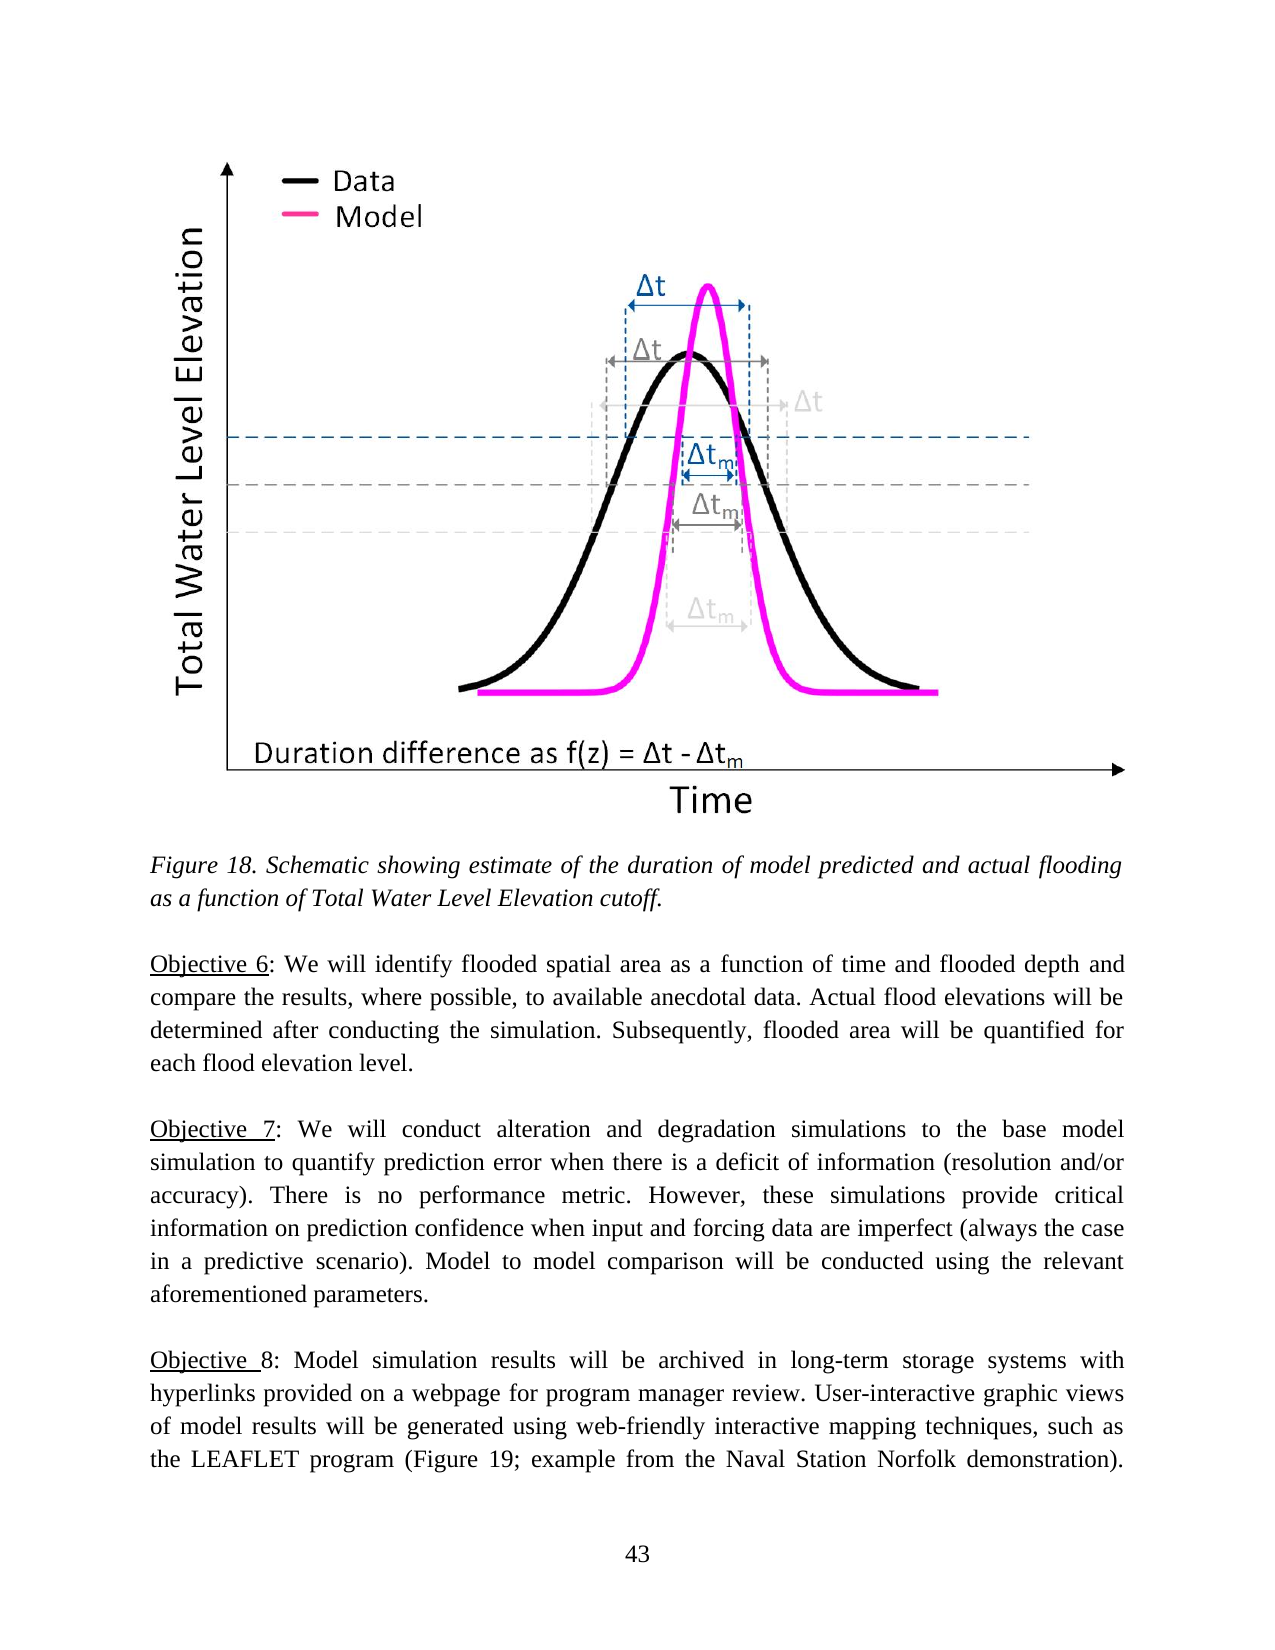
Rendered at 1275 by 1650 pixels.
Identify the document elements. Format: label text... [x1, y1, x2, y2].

text Objective 6: We will identify flooded spatial area as a function of time and flooded depth and compare the results, where possible, to available anecdotal data. Actual flood elevations will be determined after conducting the simulation. Subsequently, flooded area will be quantified for each flood elevation level. [150, 949, 1125, 1077]
picture [150, 150, 1125, 846]
text Objective 7: We will conduct alteration and degradation simulations to the base model simulation to quantify prediction error when there is a deficit of information (resolution and/or accuracy). There is no performance metric. However, these simulations provide critical information on prediction confidence when input and forcing data are imperfect (always the case in a predictive scenario). Model to model comparison will be conducted using the relevant aforementioned parameters. [150, 1114, 1125, 1308]
text Figure 18. Schematic showing estimate of the duration of model predicted and actual flooding as a function of Total Water Level Elevation cutoff. [150, 850, 1125, 912]
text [150, 1345, 1125, 1473]
